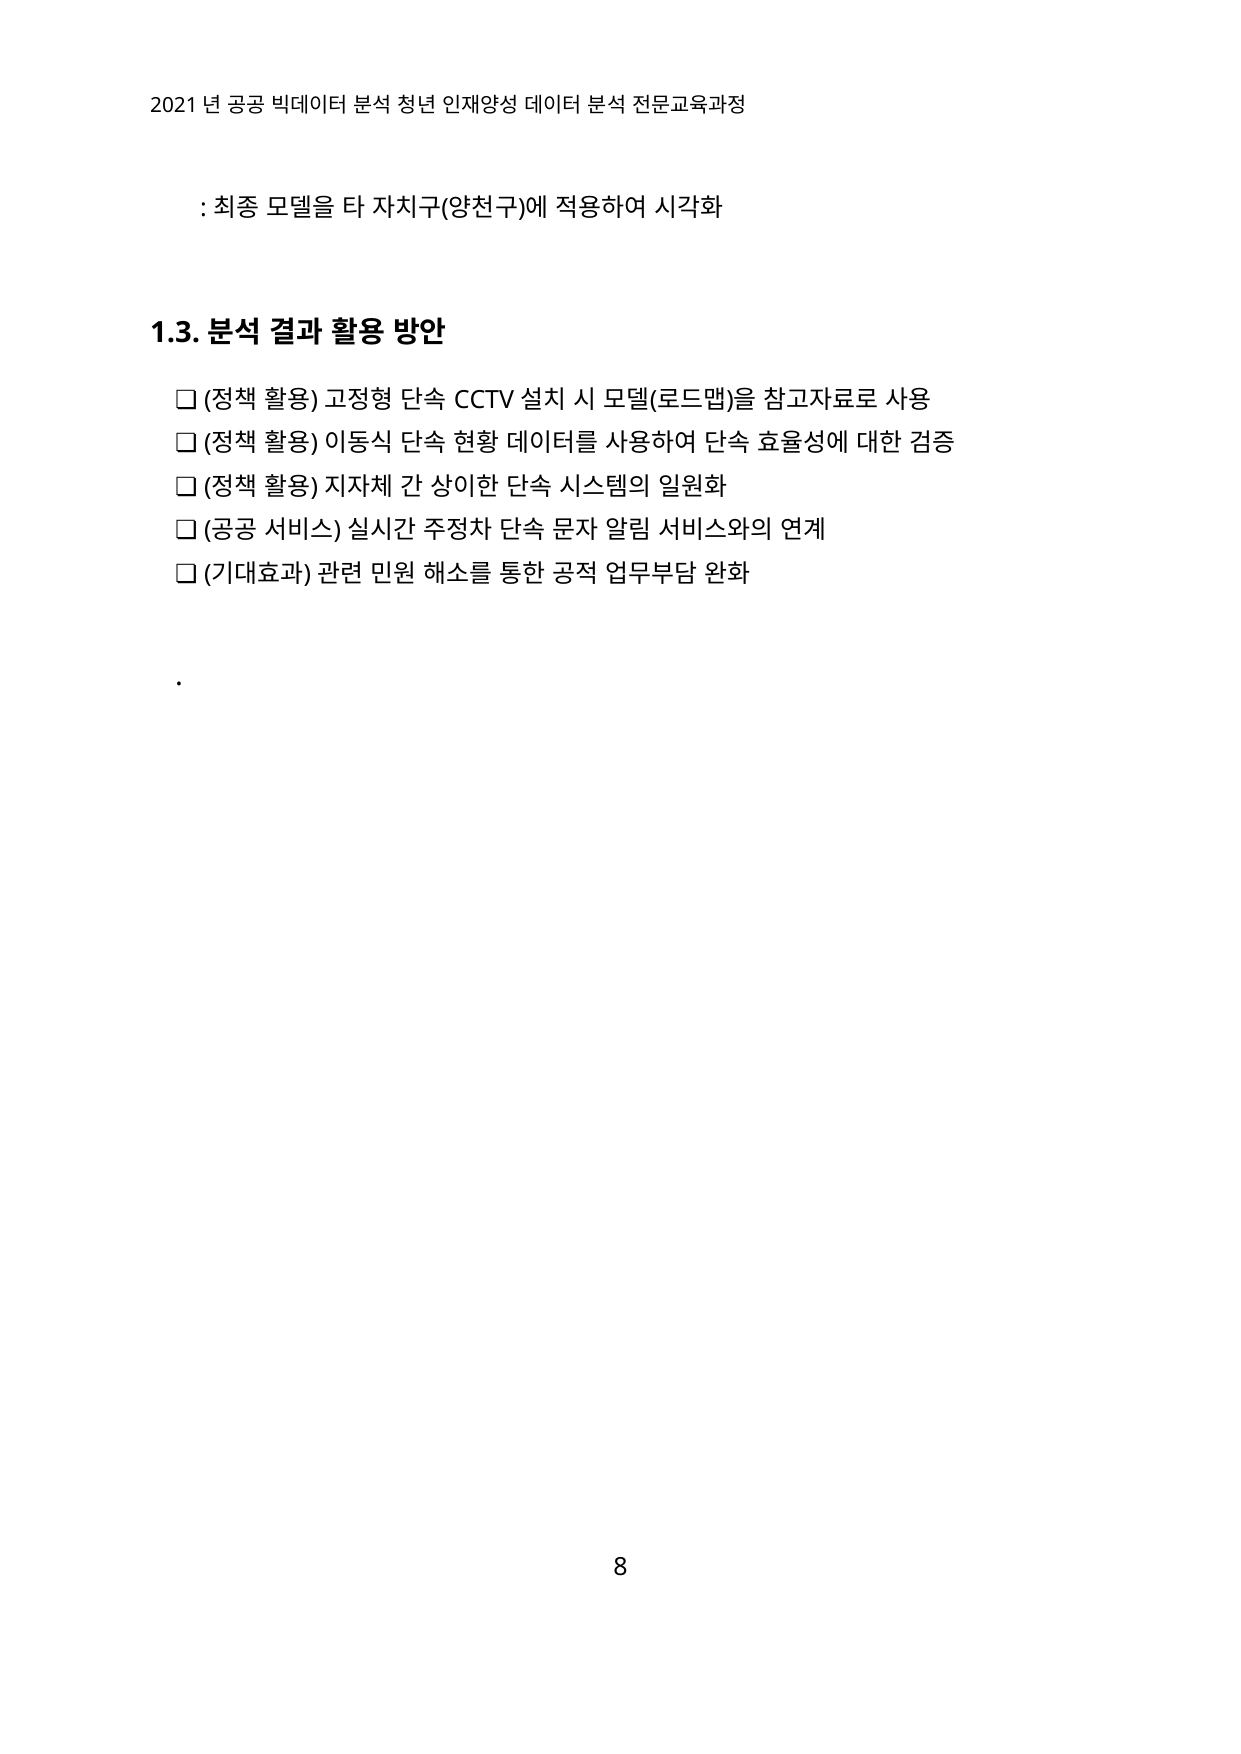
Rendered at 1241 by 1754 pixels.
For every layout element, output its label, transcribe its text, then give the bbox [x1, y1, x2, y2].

text ❏ (공공 서비스) 실시간 주정차 단속 문자 알림 서비스와의 연계 [175, 509, 1065, 546]
text ❏ (정책 활용) 고정형 단속 CCTV 설치 시 모델(로드맵)을 참고자료로 사용 [175, 379, 1065, 416]
text . [175, 654, 1065, 694]
text 1.3. 분석 결과 활용 방안 [150, 309, 1065, 351]
text ❏ (기대효과) 관련 민원 해소를 통한 공적 업무부담 완화 [175, 553, 1065, 589]
text ❏ (정책 활용) 지자체 간 상이한 단속 시스템의 일원화 [175, 466, 1065, 502]
text ❏ (정책 활용) 이동식 단속 현황 데이터를 사용하여 단속 효율성에 대한 검증 [175, 423, 1065, 459]
text : 최종 모델을 타 자치구(양천구)에 적용하여 시각화 [200, 187, 1065, 223]
